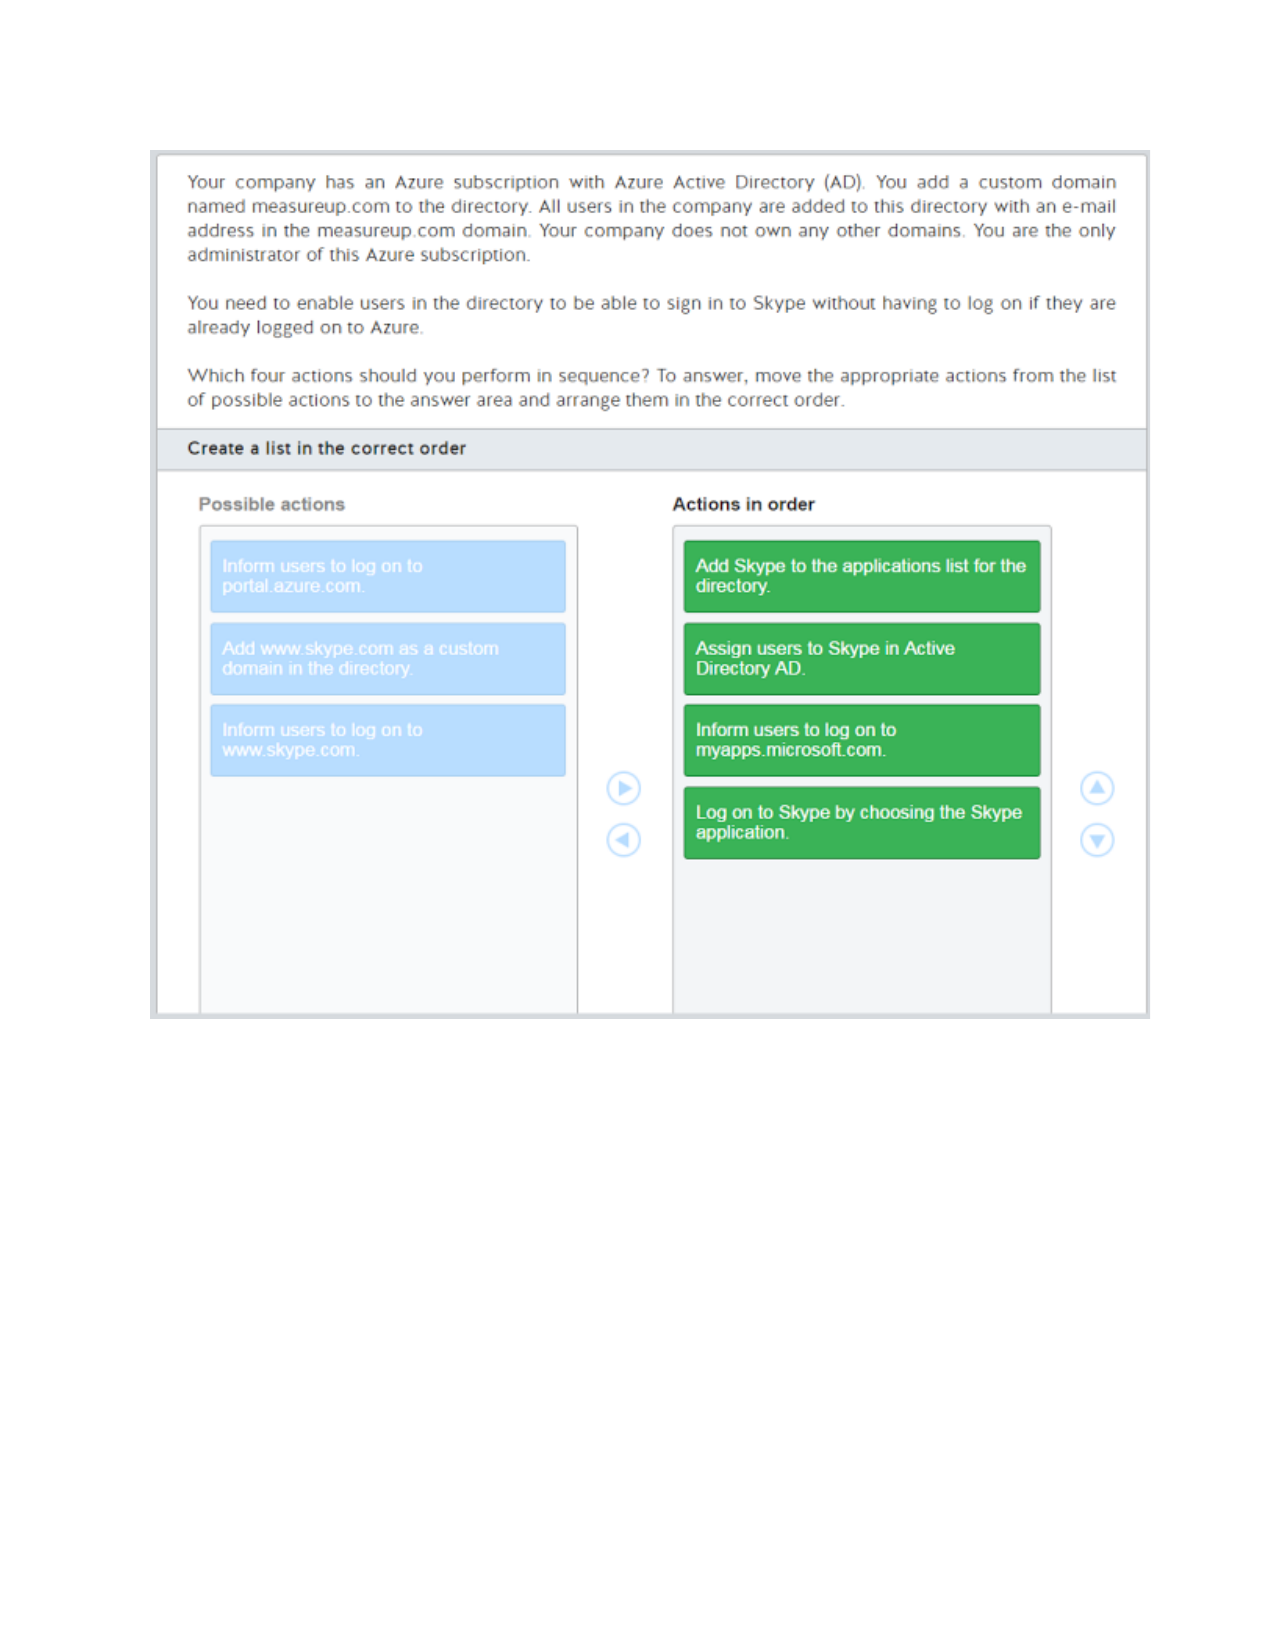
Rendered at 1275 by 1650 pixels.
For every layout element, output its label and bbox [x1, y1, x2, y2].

picture [150, 150, 1150, 1019]
